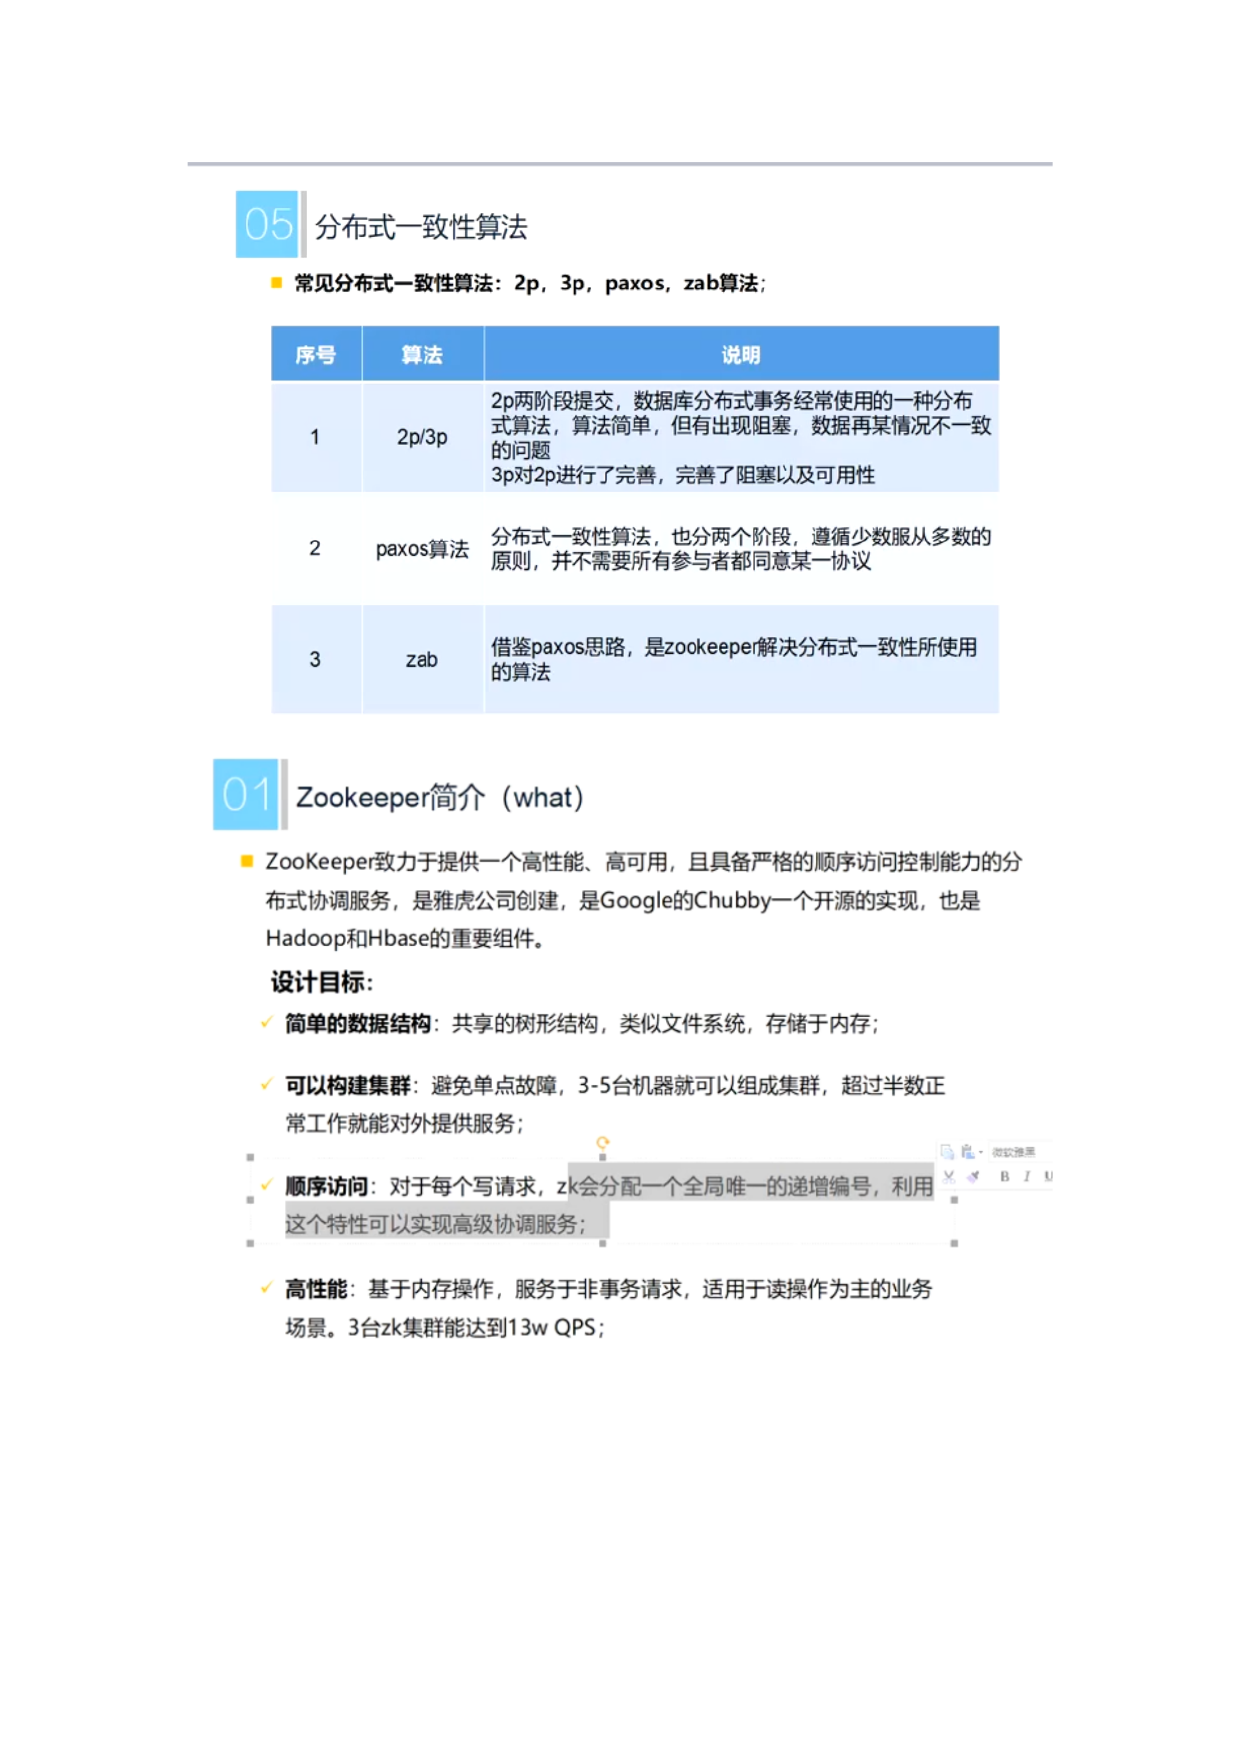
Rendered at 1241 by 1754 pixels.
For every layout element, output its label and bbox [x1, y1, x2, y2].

picture [187, 162, 1053, 732]
picture [187, 747, 1053, 1359]
